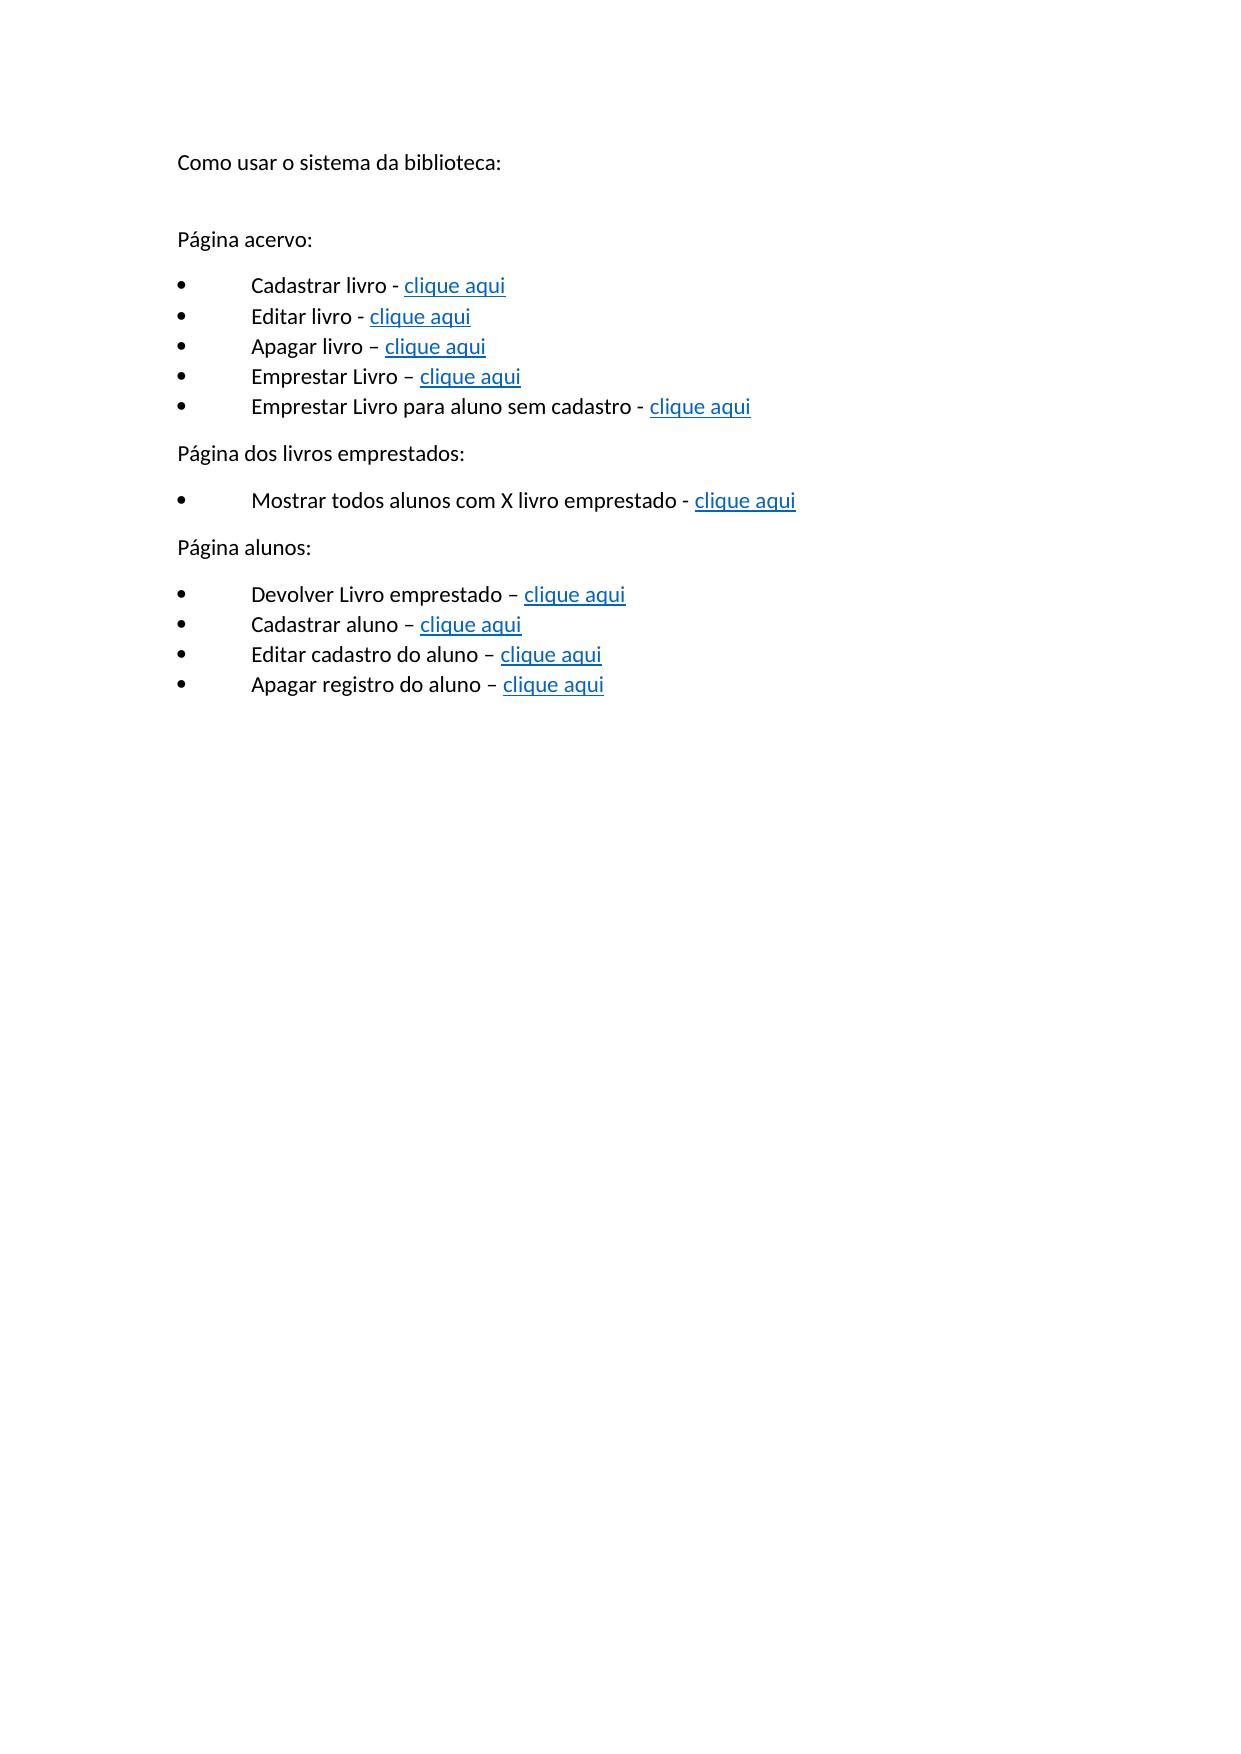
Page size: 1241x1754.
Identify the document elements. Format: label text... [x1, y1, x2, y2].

text Página alunos: [177, 533, 1240, 561]
text Página dos livros emprestados: [177, 439, 1240, 467]
list Emprestar Livro – clique aqui [177, 362, 1240, 390]
text Como usar o sistema da biblioteca: [177, 148, 1240, 206]
list Apagar livro – clique aqui [177, 332, 1240, 360]
list Cadastrar livro - clique aqui [177, 272, 1240, 299]
list Cadastrar aluno – clique aqui [177, 610, 1240, 638]
text Página acervo: [177, 225, 1240, 253]
list Emprestar Livro para aluno sem cadastro - clique aqui [177, 392, 1240, 420]
list Devolver Livro emprestado – clique aqui [177, 580, 1240, 608]
list Editar cadastro do aluno – clique aqui [177, 640, 1240, 668]
list Mostrar todos alunos com X livro emprestado - clique aqui [177, 486, 1240, 514]
list Apagar registro do aluno – clique aqui [177, 671, 1240, 698]
list Editar livro - clique aqui [177, 302, 1240, 330]
